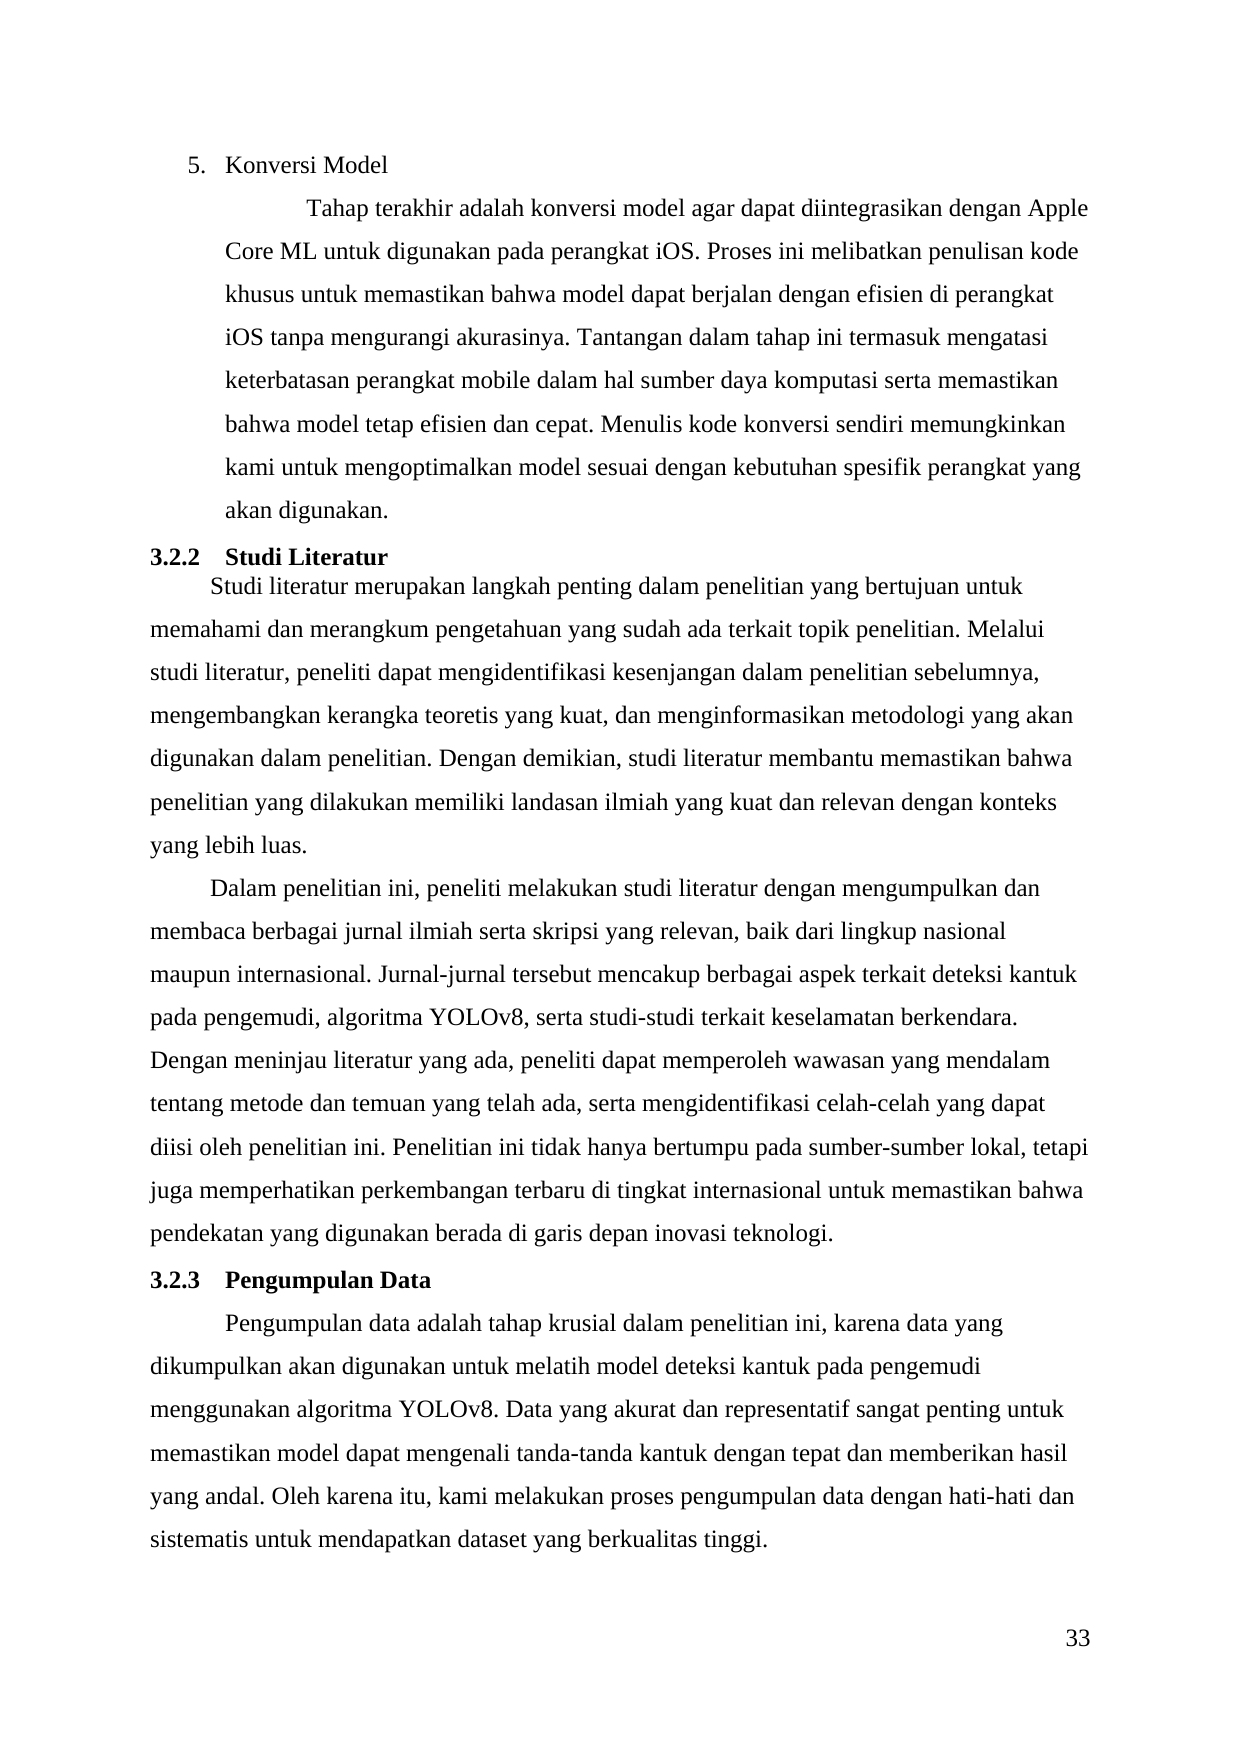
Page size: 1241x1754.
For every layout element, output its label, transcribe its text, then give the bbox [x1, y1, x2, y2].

subtitle Pengumpulan Data [150, 1265, 1090, 1294]
subtitle Studi Literatur [150, 542, 1090, 571]
text Dalam penelitian ini, peneliti melakukan studi literatur dengan mengumpulkan dan membaca berbagai jurnal ilmiah serta skripsi yang relevan, baik dari lingkup nasional maupun internasional. Jurnal-jurnal tersebut mencakup berbagai aspek terkait deteksi kantuk pada pengemudi, algoritma YOLOv8, serta studi-studi terkait keselamatan berkendara. Dengan meninjau literatur yang ada, peneliti dapat memperoleh wawasan yang mendalam tentang metode dan temuan yang telah ada, serta mengidentifikasi celah-celah yang dapat diisi oleh penelitian ini. Penelitian ini tidak hanya bertumpu pada sumber-sumber lokal, tetapi juga memperhatikan perkembangan terbaru di tingkat internasional untuk memastikan bahwa pendekatan yang digunakan berada di garis depan inovasi teknologi. [150, 873, 1090, 1247]
list Konversi Model [187, 150, 1090, 179]
text Studi literatur merupakan langkah penting dalam penelitian yang bertujuan untuk memahami dan merangkum pengetahuan yang sudah ada terkait topik penelitian. Melalui studi literatur, peneliti dapat mengidentifikasi kesenjangan dalam penelitian sebelumnya, mengembangkan kerangka teoretis yang kuat, dan menginformasikan metodologi yang akan digunakan dalam penelitian. Dengan demikian, studi literatur membantu memastikan bahwa penelitian yang dilakukan memiliki landasan ilmiah yang kuat dan relevan dengan konteks yang lebih luas. [150, 571, 1090, 858]
list Tahap terakhir adalah konversi model agar dapat diintegrasikan dengan Apple Core ML untuk digunakan pada perangkat iOS. Proses ini melibatkan penulisan kode khusus untuk memastikan bahwa model dapat berjalan dengan efisien di perangkat iOS tanpa mengurangi akurasinya. Tantangan dalam tahap ini termasuk mengatasi keterbatasan perangkat mobile dalam hal sumber daya komputasi serta memastikan bahwa model tetap efisien dan cepat. Menulis kode konversi sendiri memungkinkan kami untuk mengoptimalkan model sesuai dengan kebutuhan spesifik perangkat yang akan digunakan. [225, 193, 1090, 524]
text Pengumpulan data adalah tahap krusial dalam penelitian ini, karena data yang dikumpulkan akan digunakan untuk melatih model deteksi kantuk pada pengemudi menggunakan algoritma YOLOv8. Data yang akurat dan representatif sangat penting untuk memastikan model dapat mengenali tanda-tanda kantuk dengan tepat dan memberikan hasil yang andal. Oleh karena itu, kami melakukan proses pengumpulan data dengan hati-hati dan sistematis untuk mendapatkan dataset yang berkualitas tinggi. [150, 1308, 1090, 1553]
